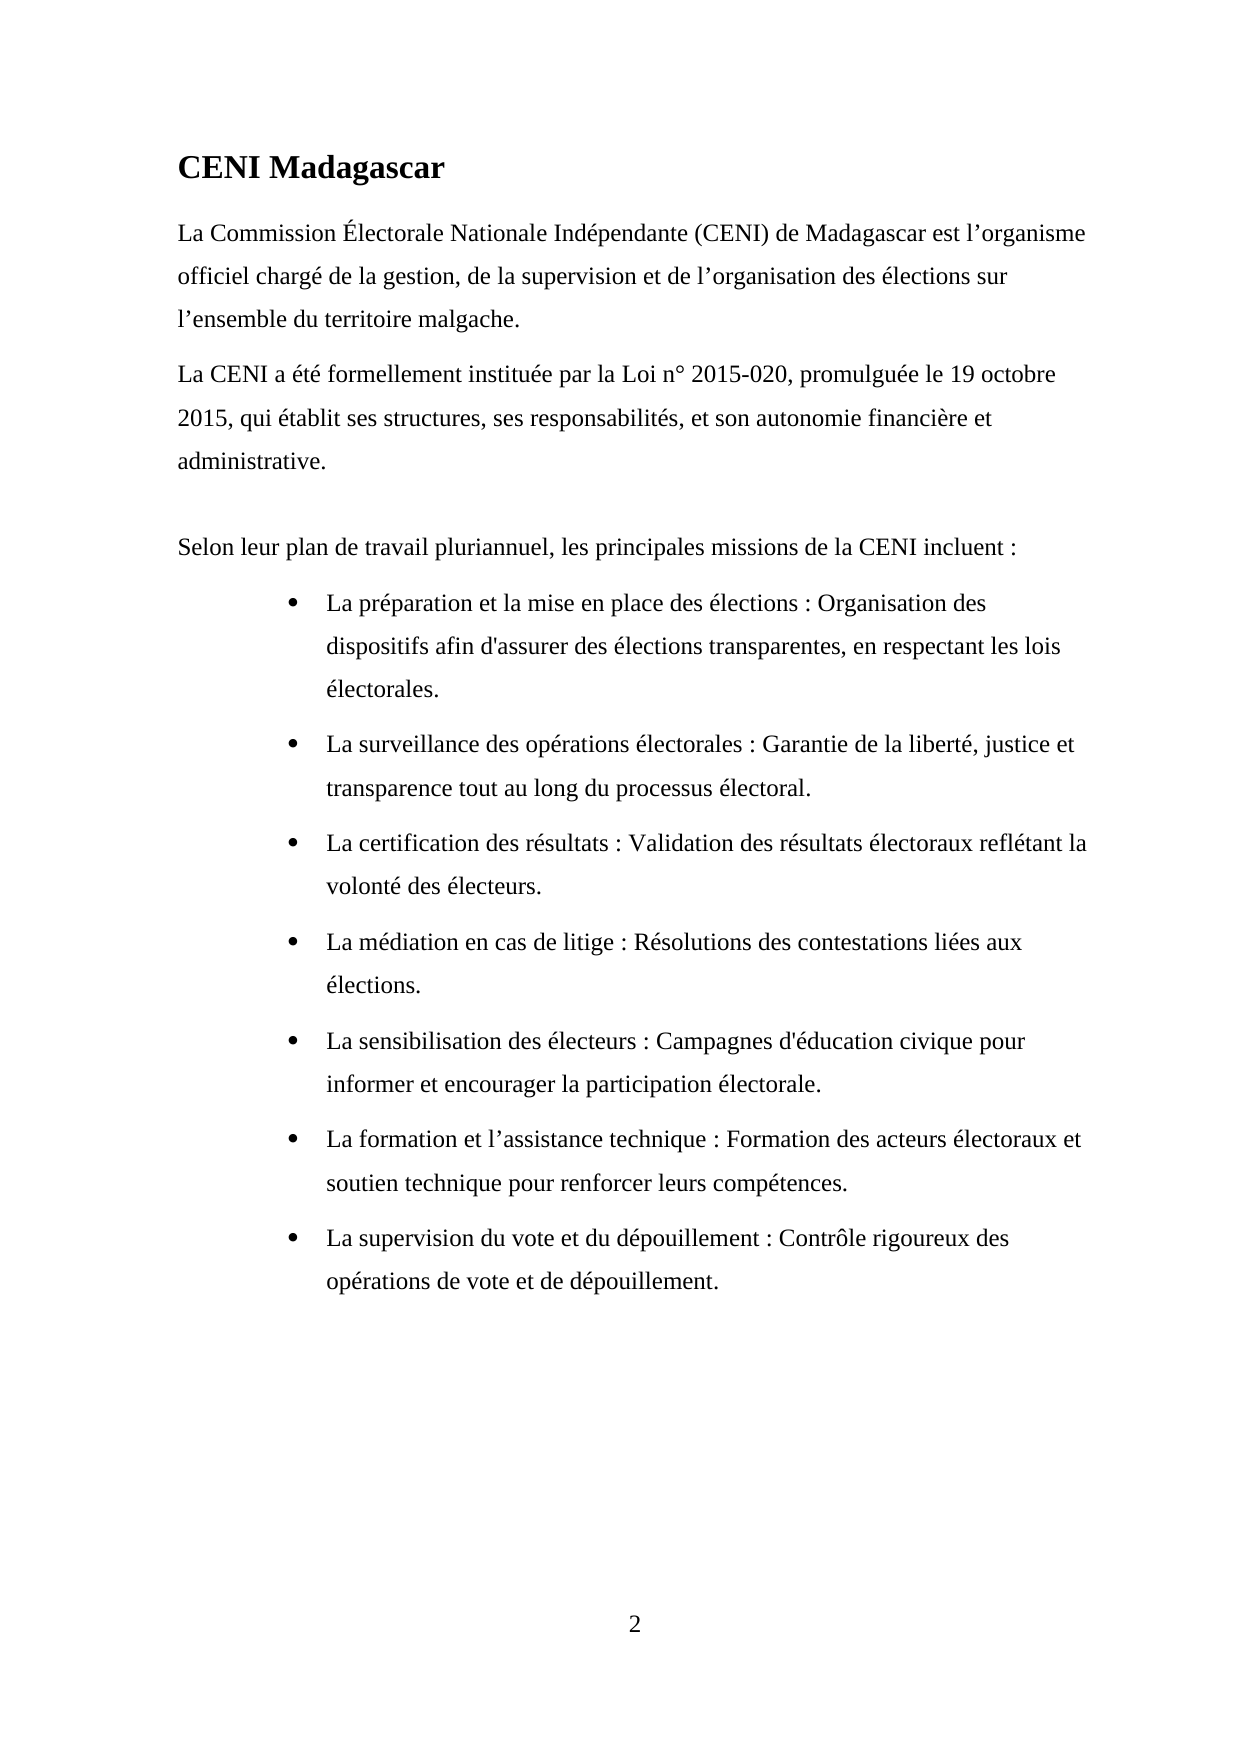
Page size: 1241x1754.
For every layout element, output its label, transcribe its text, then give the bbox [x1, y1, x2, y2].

list La sensibilisation des électeurs : Campagnes d'éducation civique pour informer et encourager la participation électorale. [289, 1026, 1092, 1098]
text La Commission Électorale Nationale Indépendante (CENI) de Madagascar est l’organisme officiel chargé de la gestion, de la supervision et de l’organisation des élections sur l’ensemble du territoire malgache. [177, 218, 1092, 333]
subtitle CENI Madagascar [177, 148, 1092, 186]
text Selon leur plan de travail pluriannuel, les principales missions de la CENI incluent : [177, 532, 1092, 561]
list La médiation en cas de litige : Résolutions des contestations liées aux élections. [289, 927, 1092, 999]
text La CENI a été formellement instituée par la Loi n° 2015-020, promulguée le 19 octobre 2015, qui établit ses structures, ses responsabilités, et son autonomie financière et administrative. [177, 359, 1092, 474]
list La surveillance des opérations électorales : Garantie de la liberté, justice et transparence tout au long du processus électoral. [289, 729, 1092, 801]
list La formation et l’assistance technique : Formation des acteurs électoraux et soutien technique pour renforcer leurs compétences. [289, 1124, 1092, 1196]
list La certification des résultats : Validation des résultats électoraux reflétant la volonté des électeurs. [289, 828, 1092, 900]
list La supervision du vote et du dépouillement : Contrôle rigoureux des opérations de vote et de dépouillement. [289, 1223, 1092, 1295]
list La préparation et la mise en place des élections : Organisation des dispositifs afin d'assurer des élections transparentes, en respectant les lois électorales. [289, 588, 1092, 703]
